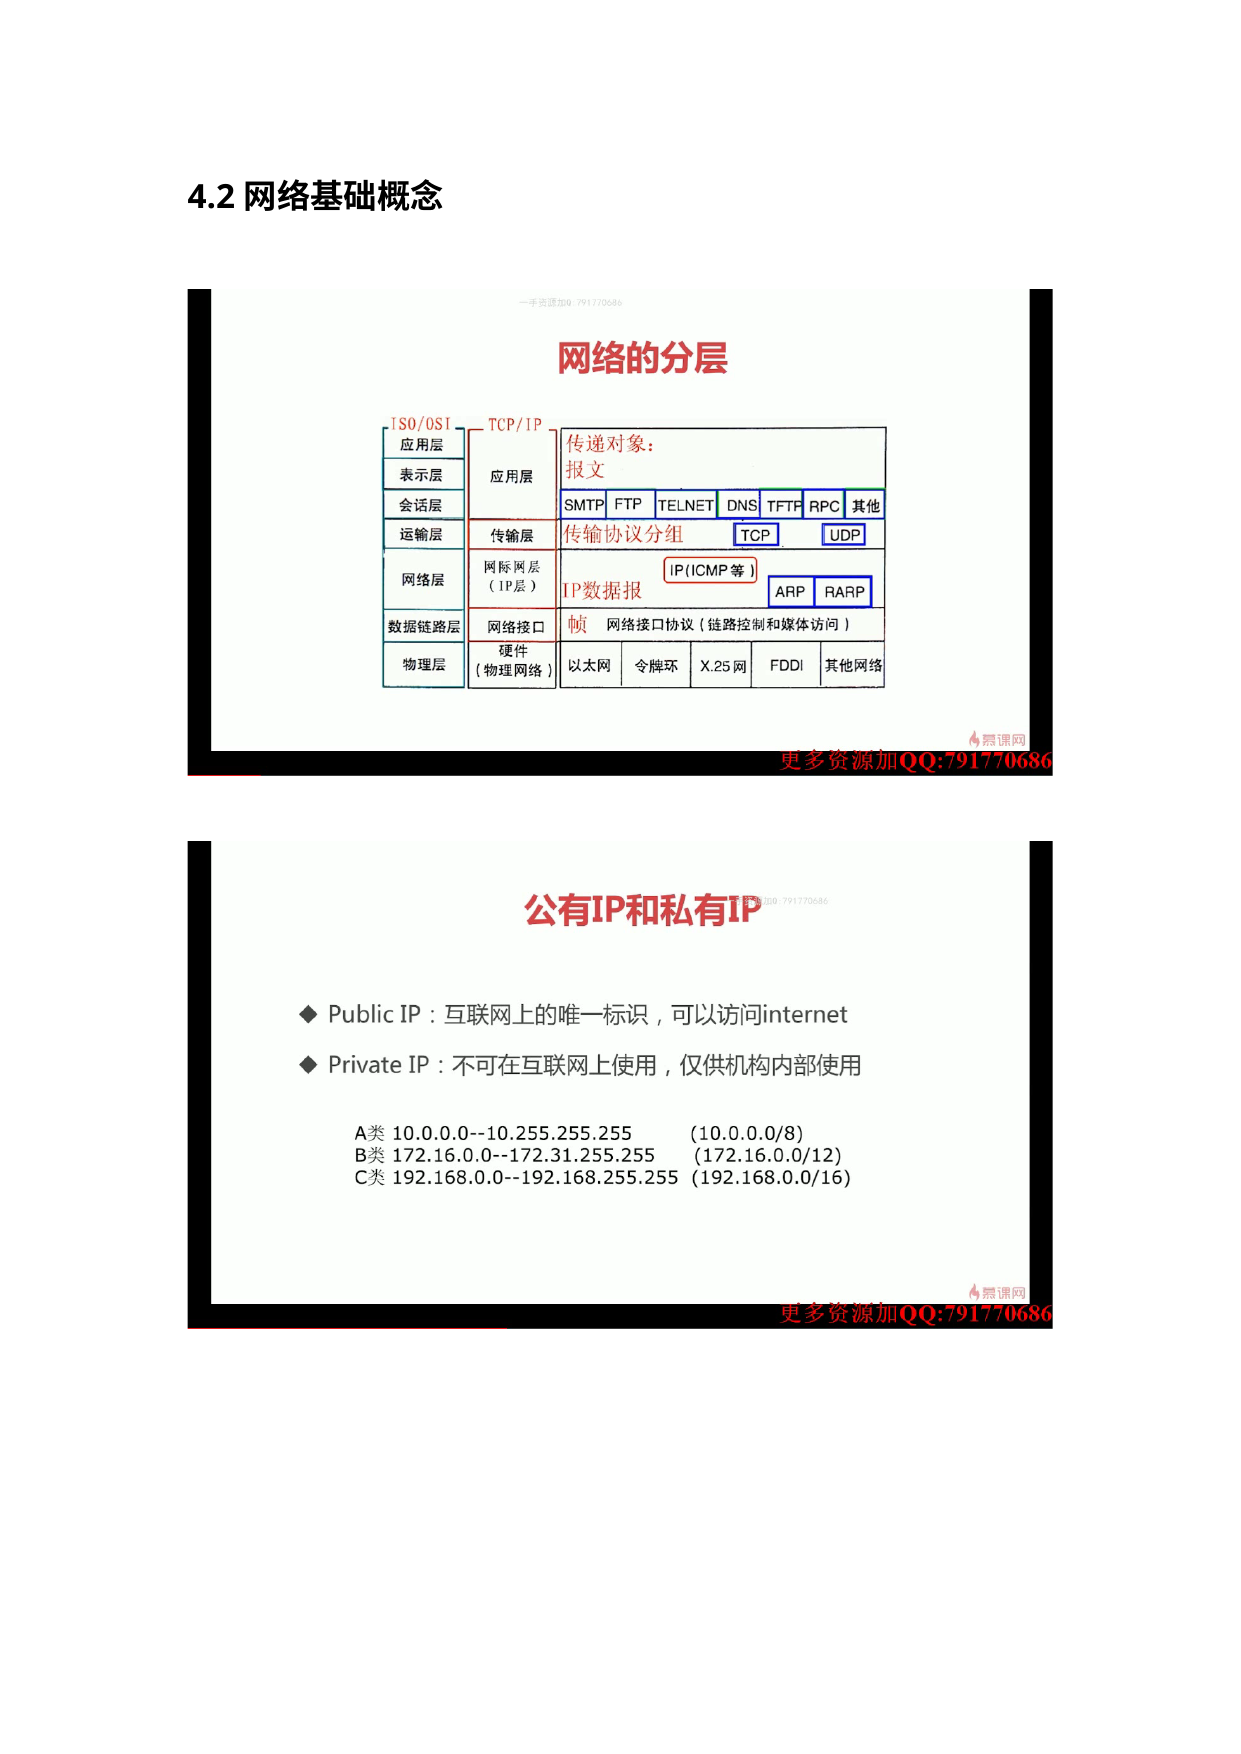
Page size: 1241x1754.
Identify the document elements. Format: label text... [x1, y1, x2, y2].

picture [187, 841, 1053, 1329]
subtitle 4.2 网络基础概念 [187, 162, 1053, 227]
picture [187, 289, 1053, 776]
